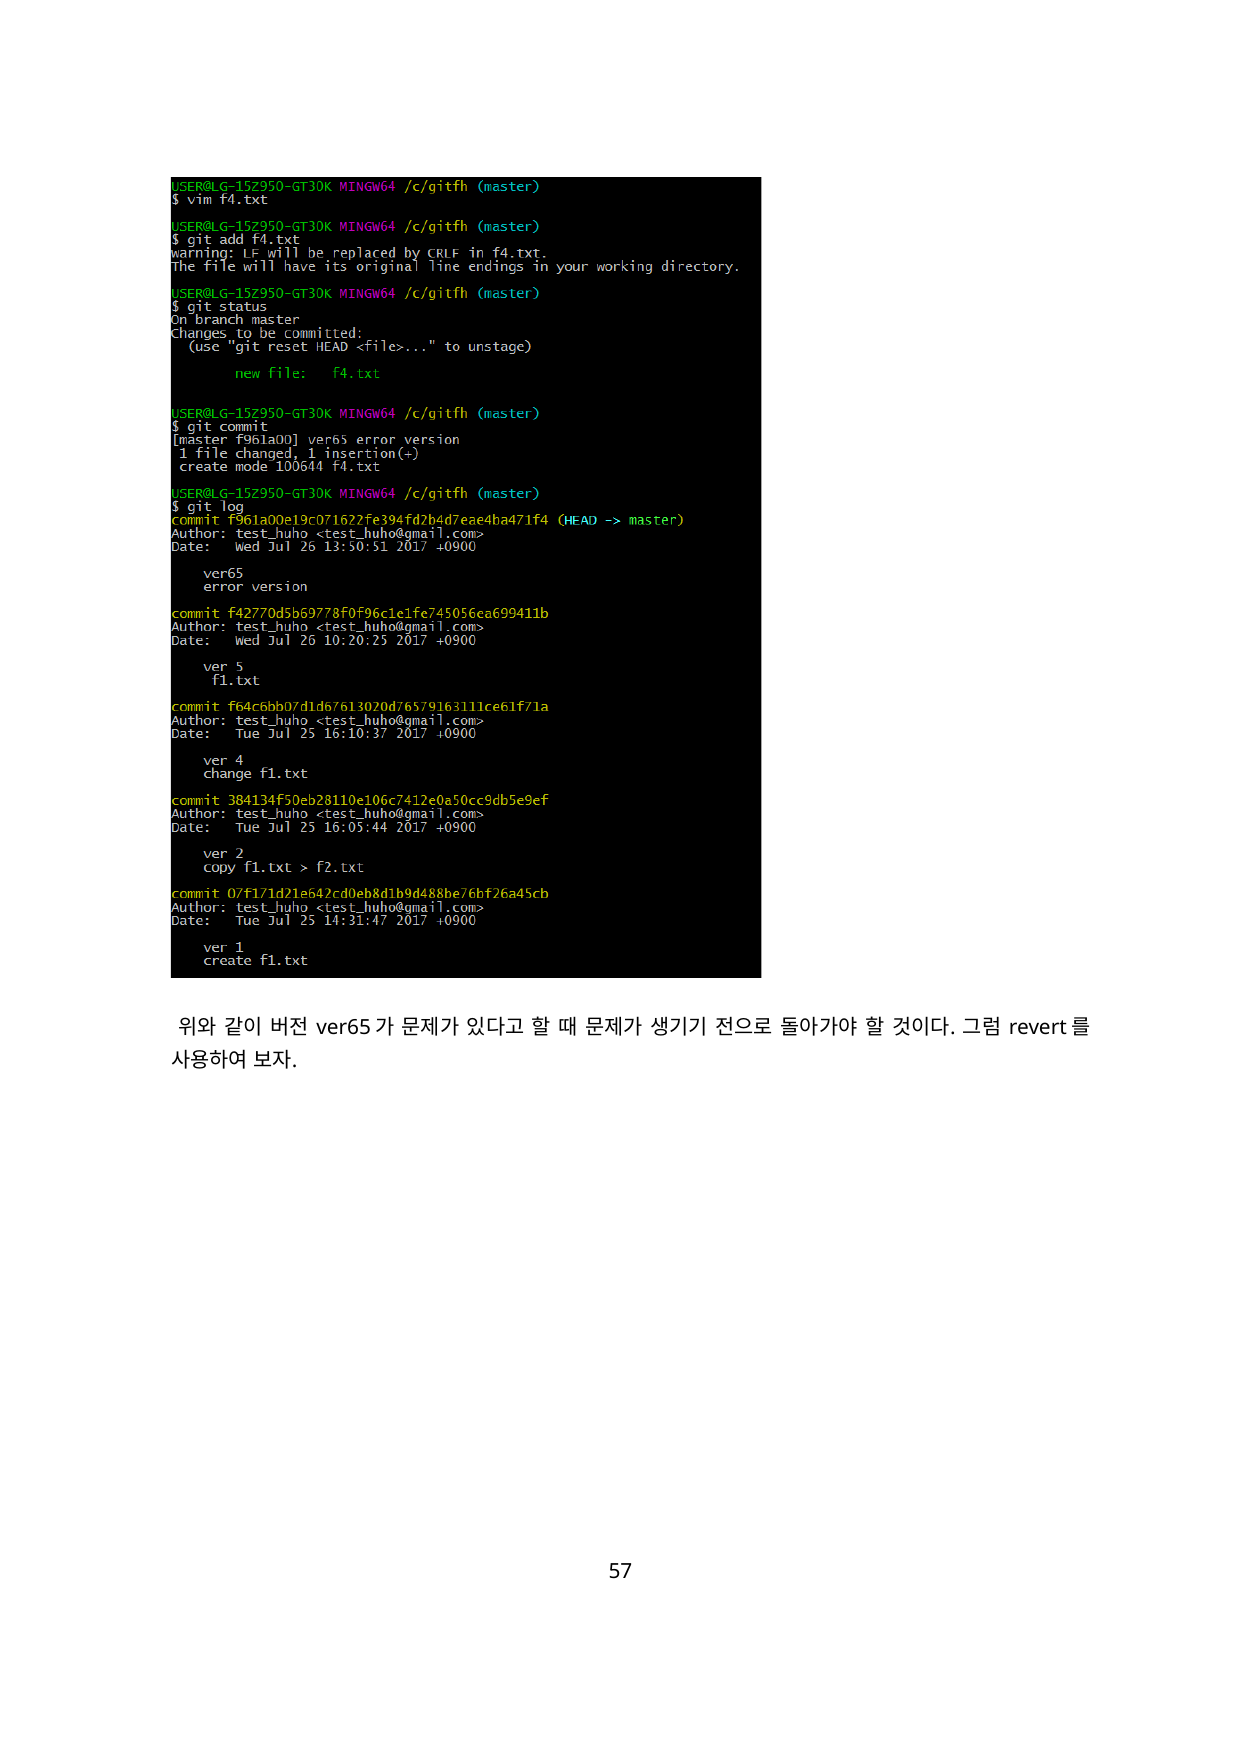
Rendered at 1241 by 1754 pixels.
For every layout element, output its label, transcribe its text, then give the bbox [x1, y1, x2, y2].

text 위와 같이 버전 ver65가 문제가 있다고 할 때 문제가 생기기 전으로 돌아가야 할 것이다. 그럼 revert를 사용하여 보자. [171, 1010, 1090, 1073]
picture [170, 177, 762, 978]
